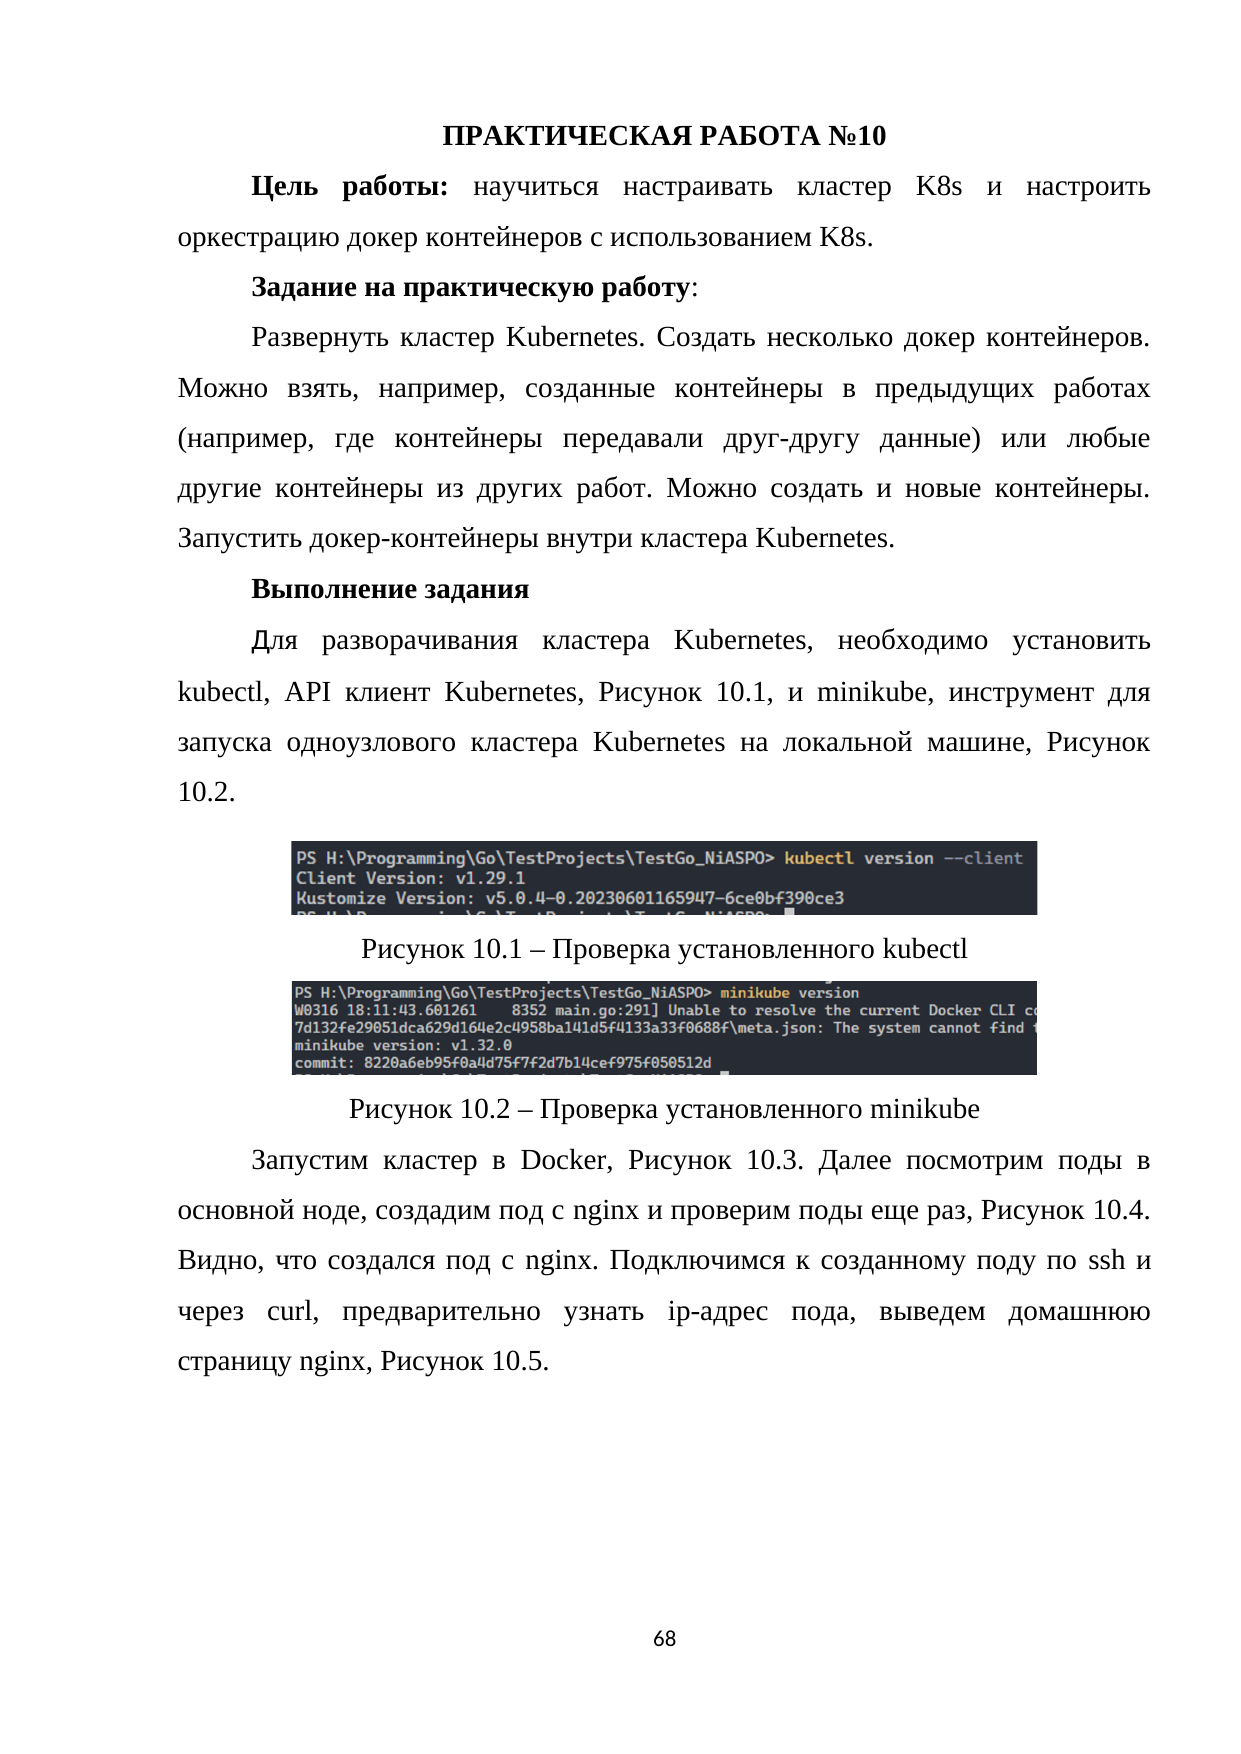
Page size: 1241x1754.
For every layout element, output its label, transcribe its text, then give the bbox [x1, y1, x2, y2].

text Цель работы: научиться настраивать кластер K8s и настроить оркестрацию докер контейнеров с использованием K8s. [177, 168, 1152, 252]
text Рисунок 10.1 – Проверка установленного kubectl [177, 931, 1152, 965]
picture [291, 841, 1038, 915]
picture [291, 981, 1037, 1075]
text Запустим кластер в Docker, Рисунок 10.3. Далее посмотрим поды в основной ноде, создадим под с nginx и проверим поды еще раз, Рисунок 10.4. Видно, что создался под с nginx. Подключимся к созданному поду по ssh и через curl, предварительно узнать ip-адрес пода, выведем домашнюю страницу nginx, Рисунок 10.5. [177, 1142, 1152, 1377]
text Развернуть кластер Kubernetes. Создать несколько докер контейнеров. Можно взять, например, созданные контейнеры в предыдущих работах (например, где контейнеры передавали друг-другу данные) или любые другие контейнеры из других работ. Можно создать и новые контейнеры. Запустить докер-контейнеры внутри кластера Kubernetes. [177, 319, 1152, 554]
text Для разворачивания кластера Kubernetes, необходимо установить kubectl, API клиент Kubernetes, Рисунок 10.1, и minikube, инструмент для запуска одноузлового кластера Kubernetes на локальной машине, Рисунок 10.2. [177, 621, 1152, 808]
text ПРАКТИЧЕСКАЯ РАБОТА №10 [177, 118, 1152, 152]
text Задание на практическую работу: [177, 269, 1152, 303]
text Выполнение задания [177, 571, 1152, 604]
text Рисунок 10.2 – Проверка установленного minikube [177, 1092, 1152, 1125]
